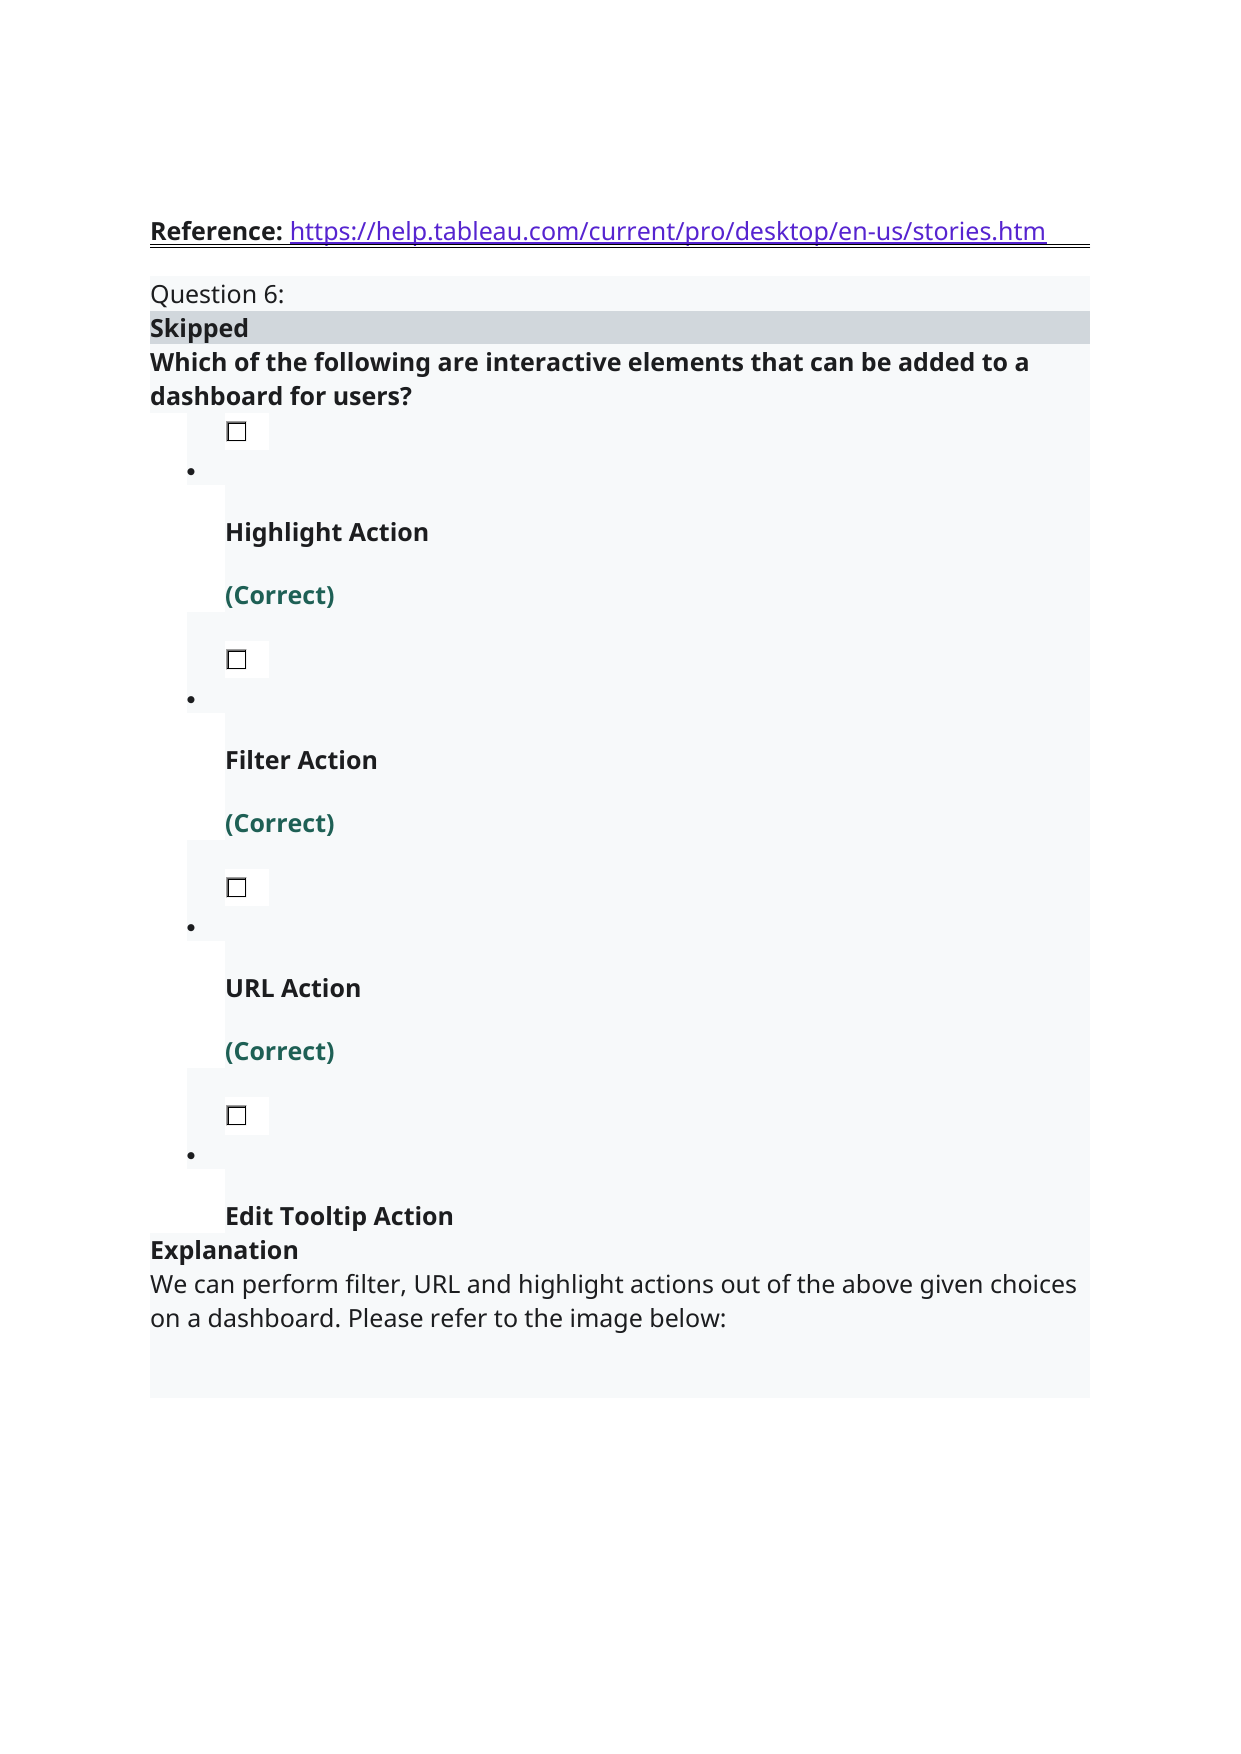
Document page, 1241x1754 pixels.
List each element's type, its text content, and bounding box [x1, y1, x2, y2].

text We can perform filter, URL and highlight actions out of the above given choices on a dashboard. Please refer to the image below: [150, 1267, 1090, 1335]
text (Correct) [225, 578, 1090, 612]
text Question 6: [150, 276, 1090, 311]
text URL Action [225, 971, 1090, 1005]
text Edit Tooltip Action [225, 1199, 1090, 1233]
text Filter Action [225, 742, 1090, 777]
text Skipped [150, 311, 1090, 344]
text Which of the following are interactive elements that can be added to a dashboard for users? [150, 344, 1090, 413]
text Reference: https://help.tableau.com/current/pro/desktop/en-us/stories.htm [150, 213, 1090, 244]
text Explanation [150, 1233, 1090, 1267]
text Highlight Action [225, 514, 1090, 548]
text (Correct) [225, 806, 1090, 840]
text (Correct) [225, 1034, 1090, 1068]
